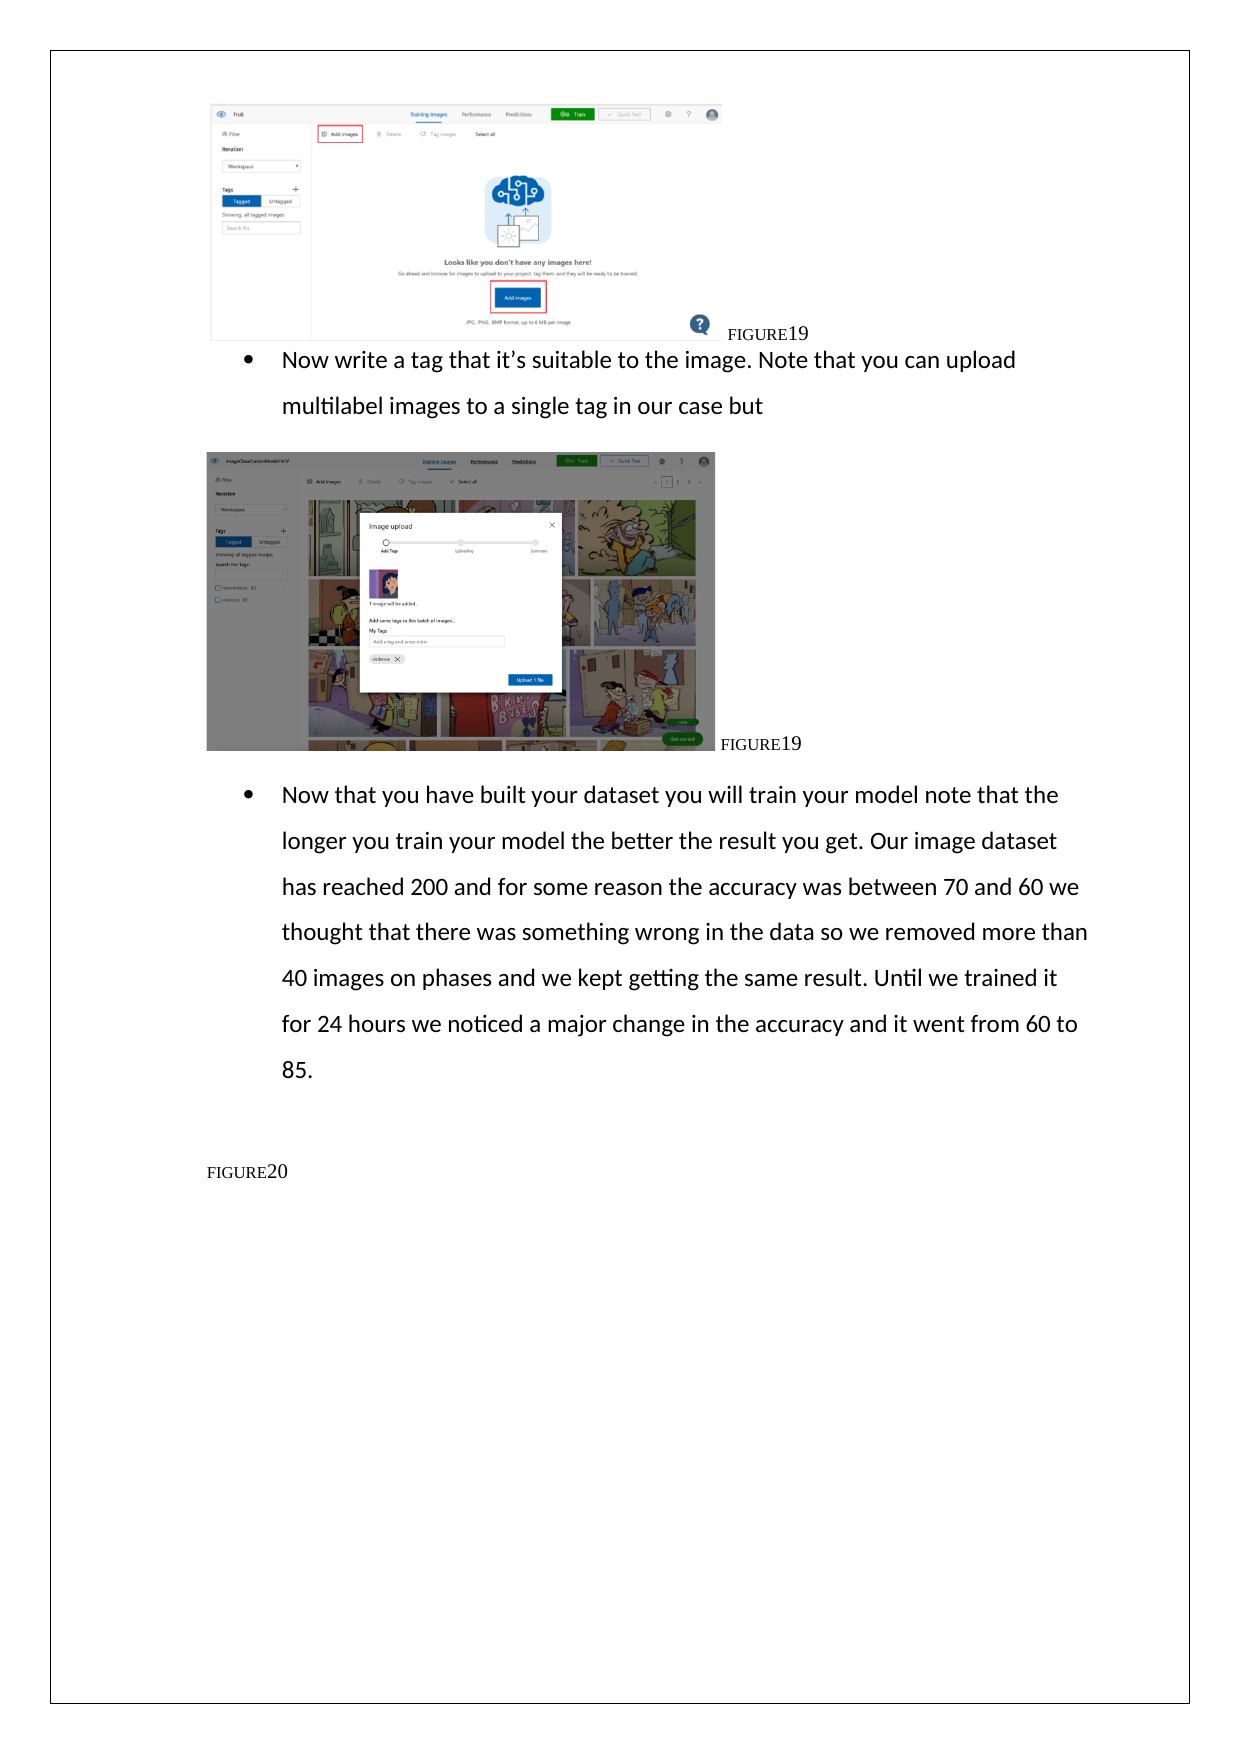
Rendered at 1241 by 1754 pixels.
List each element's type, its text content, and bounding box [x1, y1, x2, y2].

text figure20 [207, 1159, 1093, 1183]
picture [206, 103, 723, 341]
picture [206, 452, 715, 751]
list Now that you have built your dataset you will train your model note that the longer you train your model the better the result you get. Our image dataset has reached 200 and for some reason the accuracy was between 70 and 60 we thought that there was something wrong in the data so we removed more than 40 images on phases and we kept getting the same result. Until we trained it for 24 hours we noticed a major change in the accuracy and it went from 60 to 85. [244, 779, 1093, 1084]
list Now write a tag that it’s suitable to the image. Note that you can upload multilabel images to a single tag in our case but [244, 345, 1093, 421]
